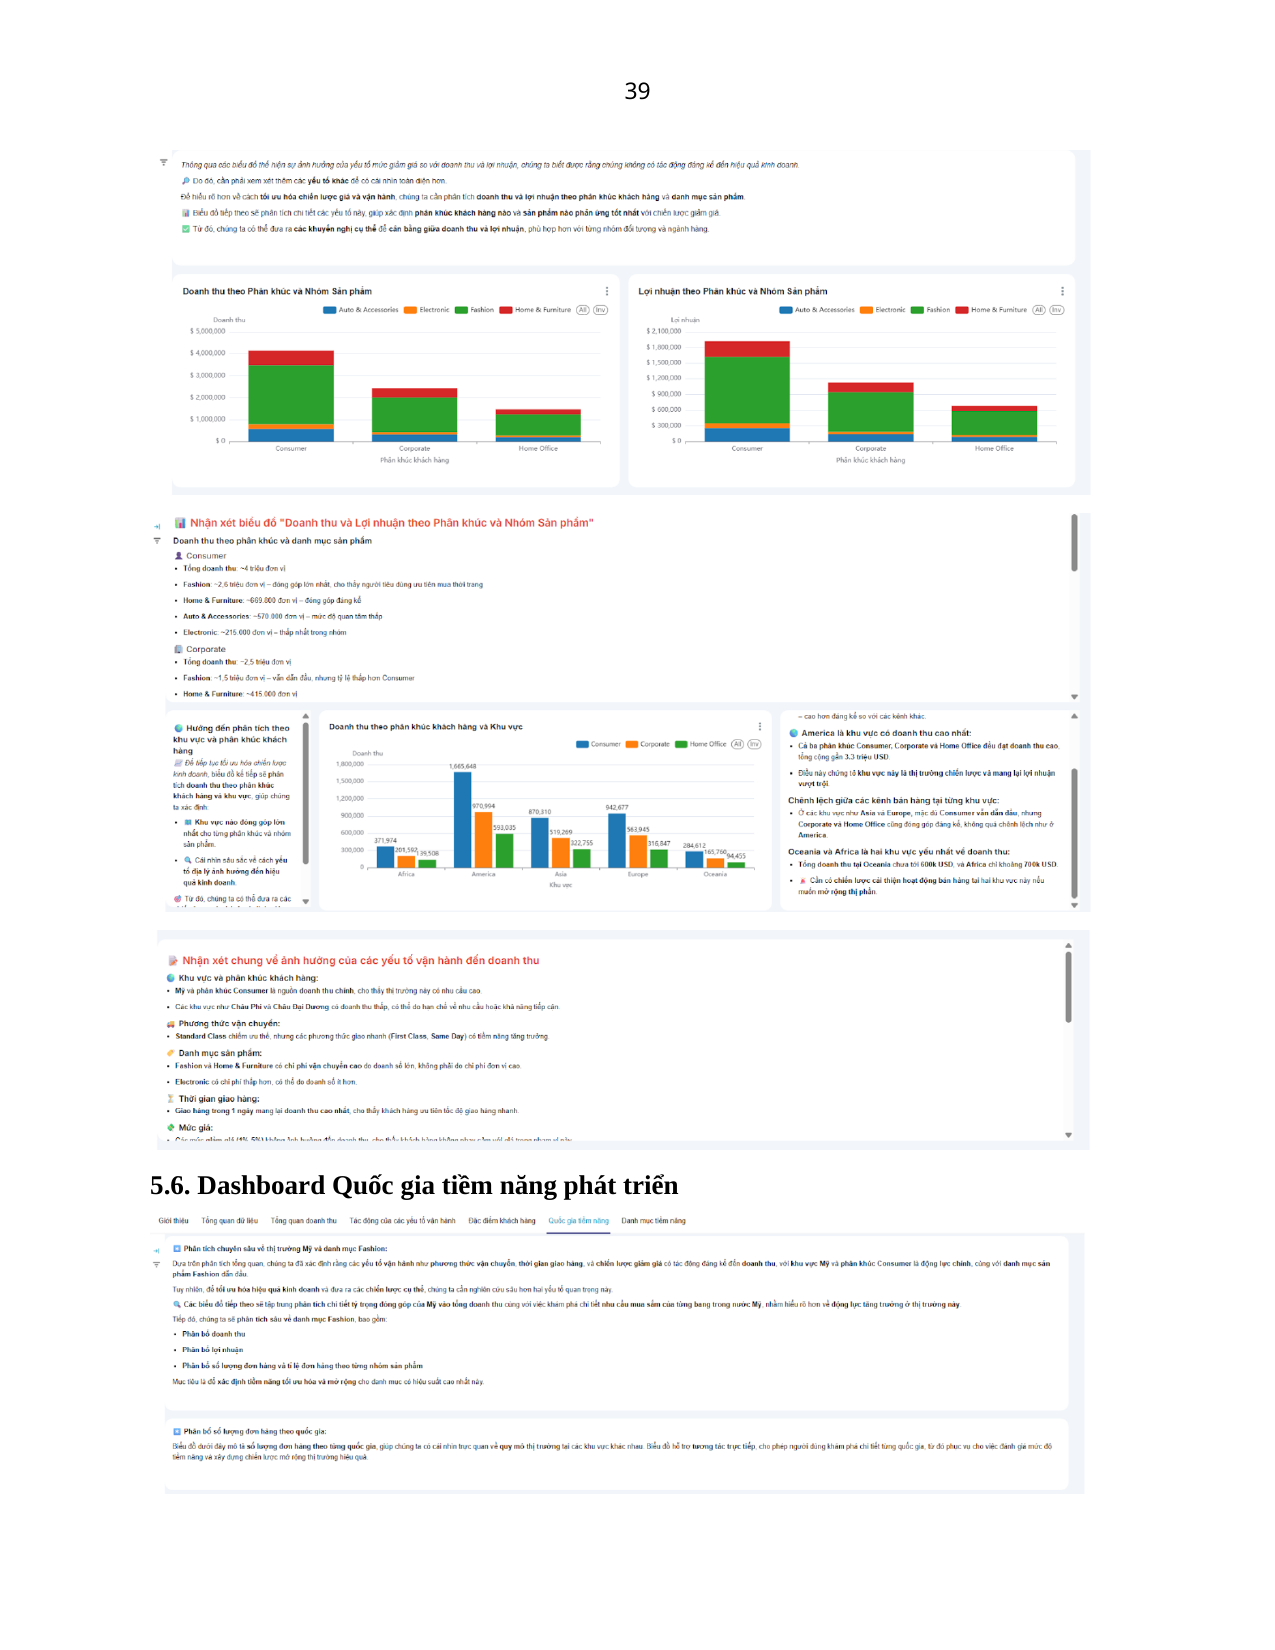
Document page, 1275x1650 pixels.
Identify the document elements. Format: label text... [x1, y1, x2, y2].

picture [150, 513, 1091, 912]
picture [150, 930, 1091, 1150]
picture [150, 150, 1091, 495]
subtitle 5.6. Dashboard Quốc gia tiềm năng phát triển [150, 1169, 1125, 1200]
picture [150, 1210, 1091, 1494]
